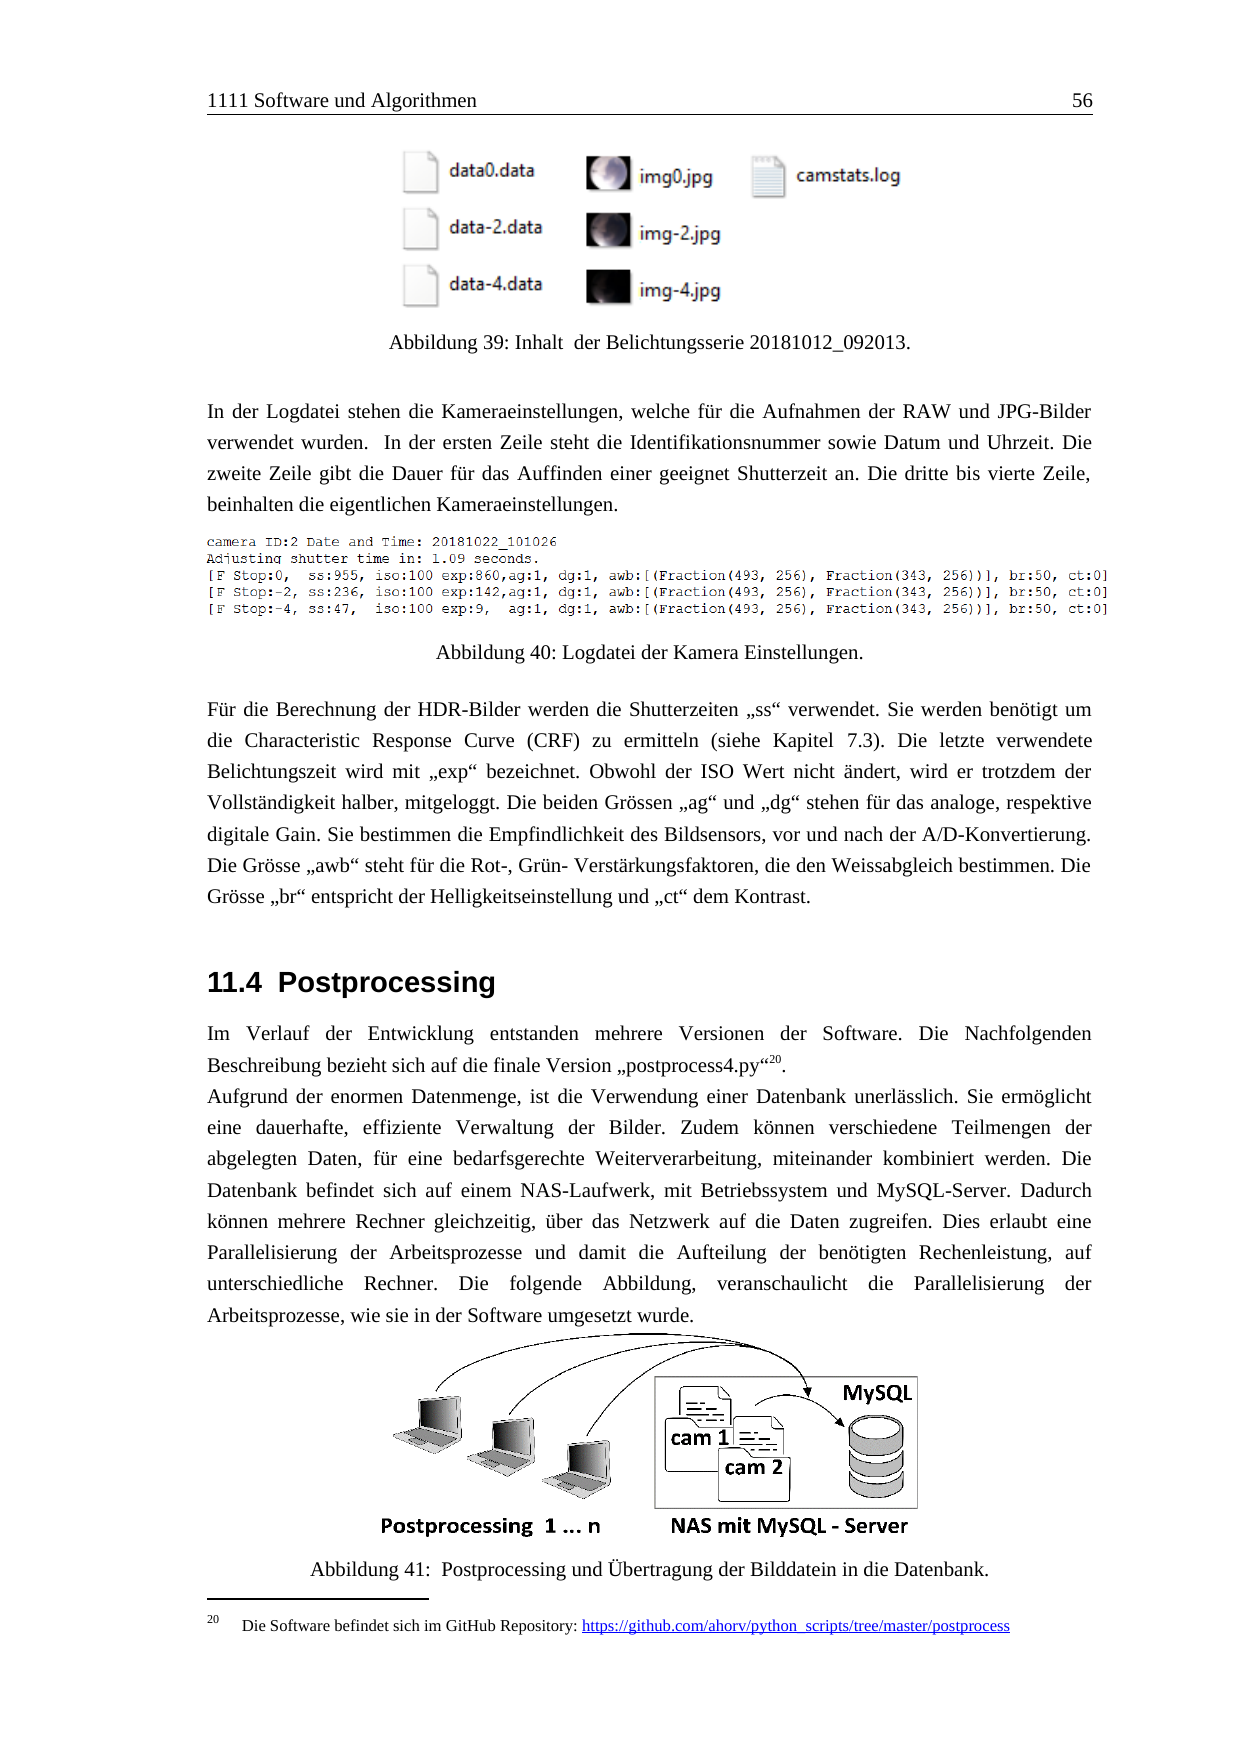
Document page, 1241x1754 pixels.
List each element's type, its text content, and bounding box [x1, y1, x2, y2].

picture [206, 536, 1110, 621]
text Für die Berechnung der HDR-Bilder werden die Shutterzeiten „ss“ verwendet. Sie werden benötigt um die Characteristic Response Curve (CRF) zu ermitteln (siehe Kapitel 7.3). Die letzte verwendete Belichtungszeit wird mit „exp“ bezeichnet. Obwohl der ISO Wert nicht ändert, wird er trotzdem der Vollständigkeit halber, mitgeloggt. Die beiden Grössen „ag“ und „dg“ stehen für das analoge, respektive digitale Gain. Sie bestimmen die Empfindlichkeit des Bildsensors, vor und nach der A/D-Konvertierung. Die Grösse „awb“ steht für die Rot-, Grün- Verstärkungsfaktoren, die den Weissabgleich bestimmen. Die Grösse „br“ entspricht der Helligkeitseinstellung und „ct“ dem Kontrast. [207, 696, 1093, 908]
picture [396, 147, 904, 311]
text Aufgrund der enormen Datenmenge, ist die Verwendung einer Datenbank unerlässlich. Sie ermöglicht eine dauerhafte, effiziente Verwaltung der Bilder. Zudem können verschiedene Teilmengen der abgelegten Daten, für eine bedarfsgerechte Weiterverarbeitung, miteinander kombiniert werden. Die Datenbank befindet sich auf einem NAS-Laufwerk, mit Betriebssystem und MySQL-Server. Dadurch können mehrere Rechner gleichzeitig, über das Netzwerk auf die Daten zugreifen. Dies erlaubt eine Parallelisierung der Arbeitsprozesse und damit die Aufteilung der benötigten Rechenleistung, auf unterschiedliche Rechner. Die folgende Abbildung, veranschaulicht die Parallelisierung der Arbeitsprozesse, wie sie in der Software umgesetzt wurde. [207, 1084, 1093, 1327]
picture [382, 1333, 918, 1537]
text Abbildung 39: Inhalt der Belichtungsserie 20181012_092013. [207, 330, 1093, 354]
text Abbildung 41: Postprocessing und Übertragung der Bilddatein in die Datenbank. [207, 1557, 1093, 1581]
text Im Verlauf der Entwicklung entstanden mehrere Versionen der Software. Die Nachfolgenden Beschreibung bezieht sich auf die finale Version „postprocess4.py“. [207, 1021, 1093, 1077]
text In der Logdatei stehen die Kameraeinstellungen, welche für die Aufnahmen der RAW und JPG-Bilder verwendet wurden. In der ersten Zeile steht die Identifikationsnummer sowie Datum und Uhrzeit. Die zweite Zeile gibt die Dauer für das Auffinden einer geeignet Shutterzeit an. Die dritte bis vierte Zeile, beinhalten die eigentlichen Kameraeinstellungen. [207, 399, 1093, 516]
text Abbildung 40: Logdatei der Kamera Einstellungen. [207, 640, 1093, 664]
subtitle Postprocessing [207, 965, 1093, 999]
